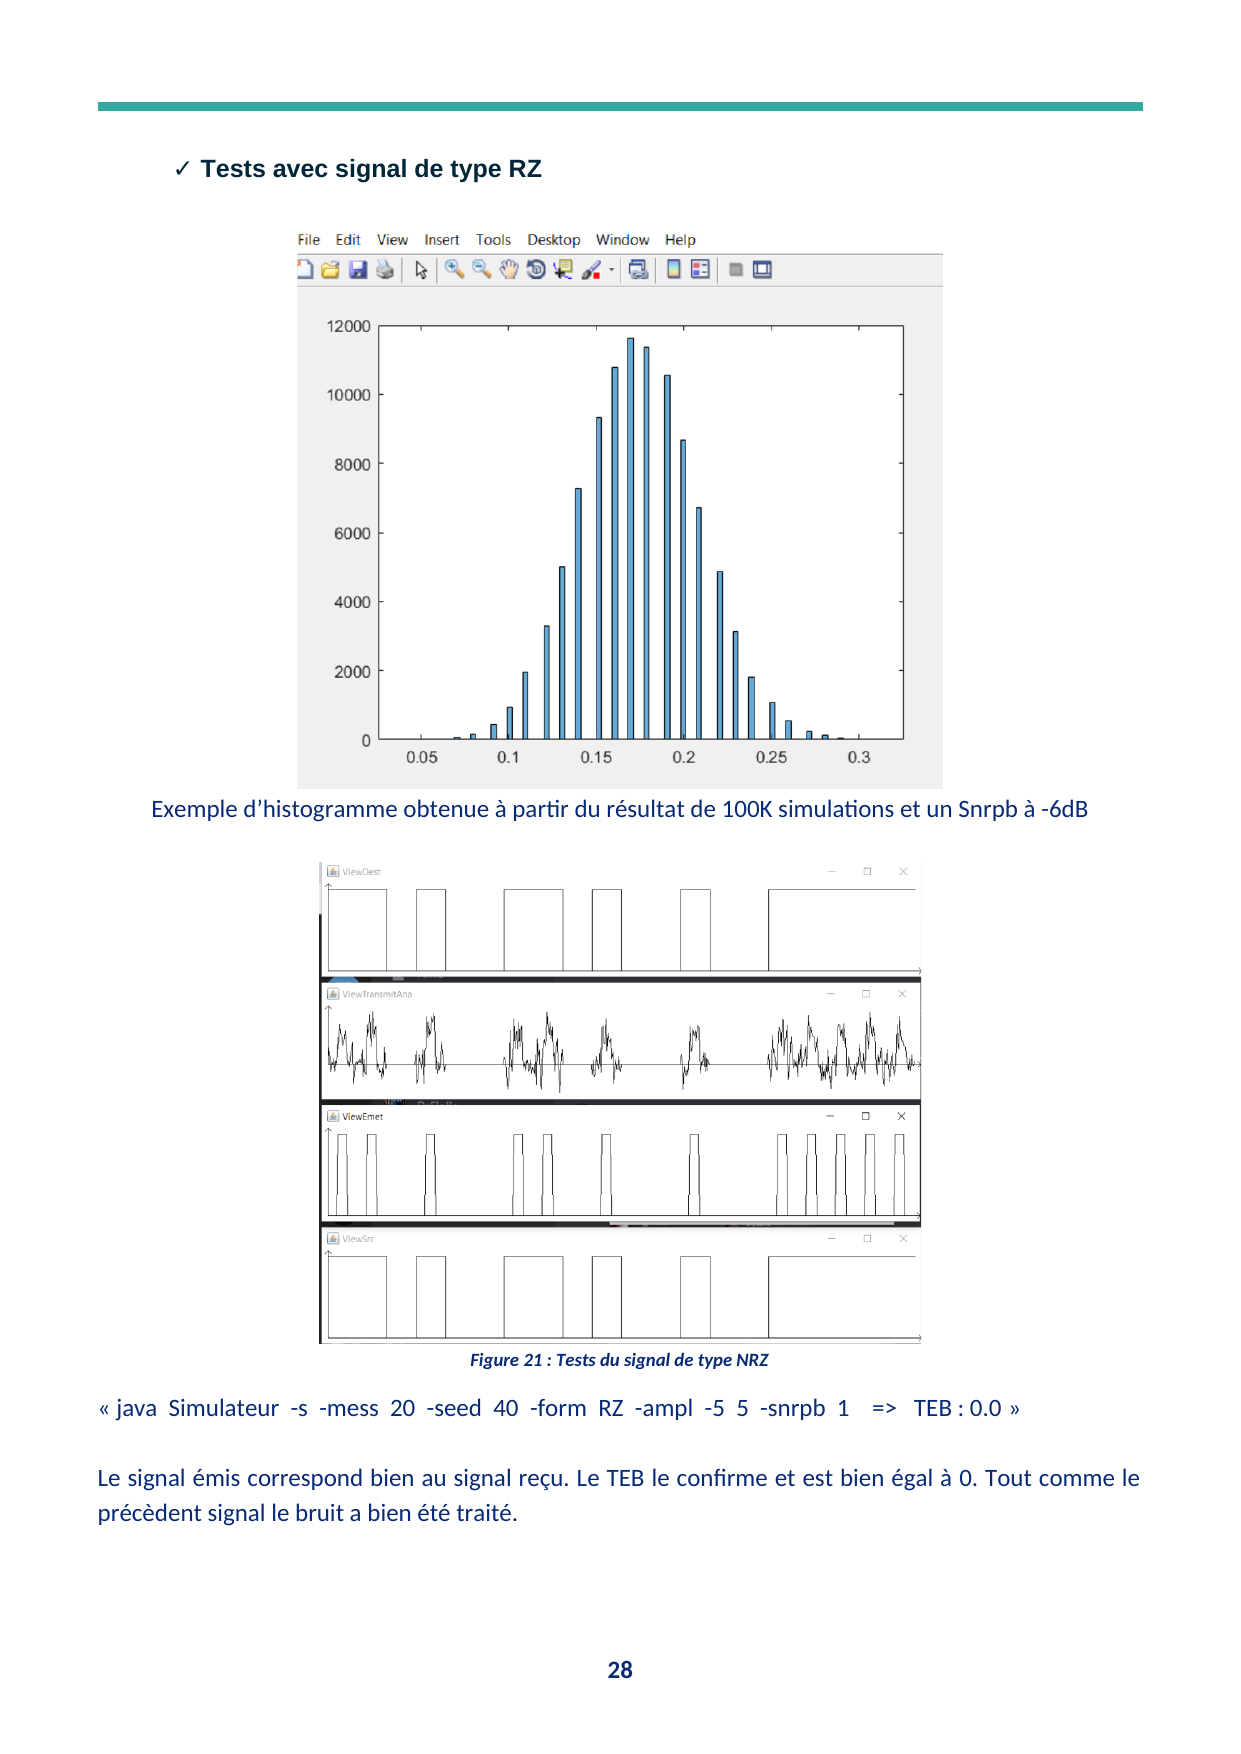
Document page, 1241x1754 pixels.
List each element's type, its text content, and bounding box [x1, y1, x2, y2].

subtitle ✓ Tests avec signal de type RZ [97, 150, 1143, 184]
text Le signal émis correspond bien au signal reçu. Le TEB le confirme et est bien égal à 0. Tout comme le précèdent signal le bruit a bien été traité. [97, 1462, 1143, 1527]
picture [319, 862, 922, 1344]
text Exemple d’histogramme obtenue à partir du résultat de 100K simulations et un Snrpb à -6dB [97, 793, 1143, 823]
picture [297, 224, 943, 789]
text « java Simulateur -s -mess 20 -seed 40 -form RZ -ampl -5 5 -snrpb 1 => TEB : 0.0 » [97, 1392, 1143, 1422]
